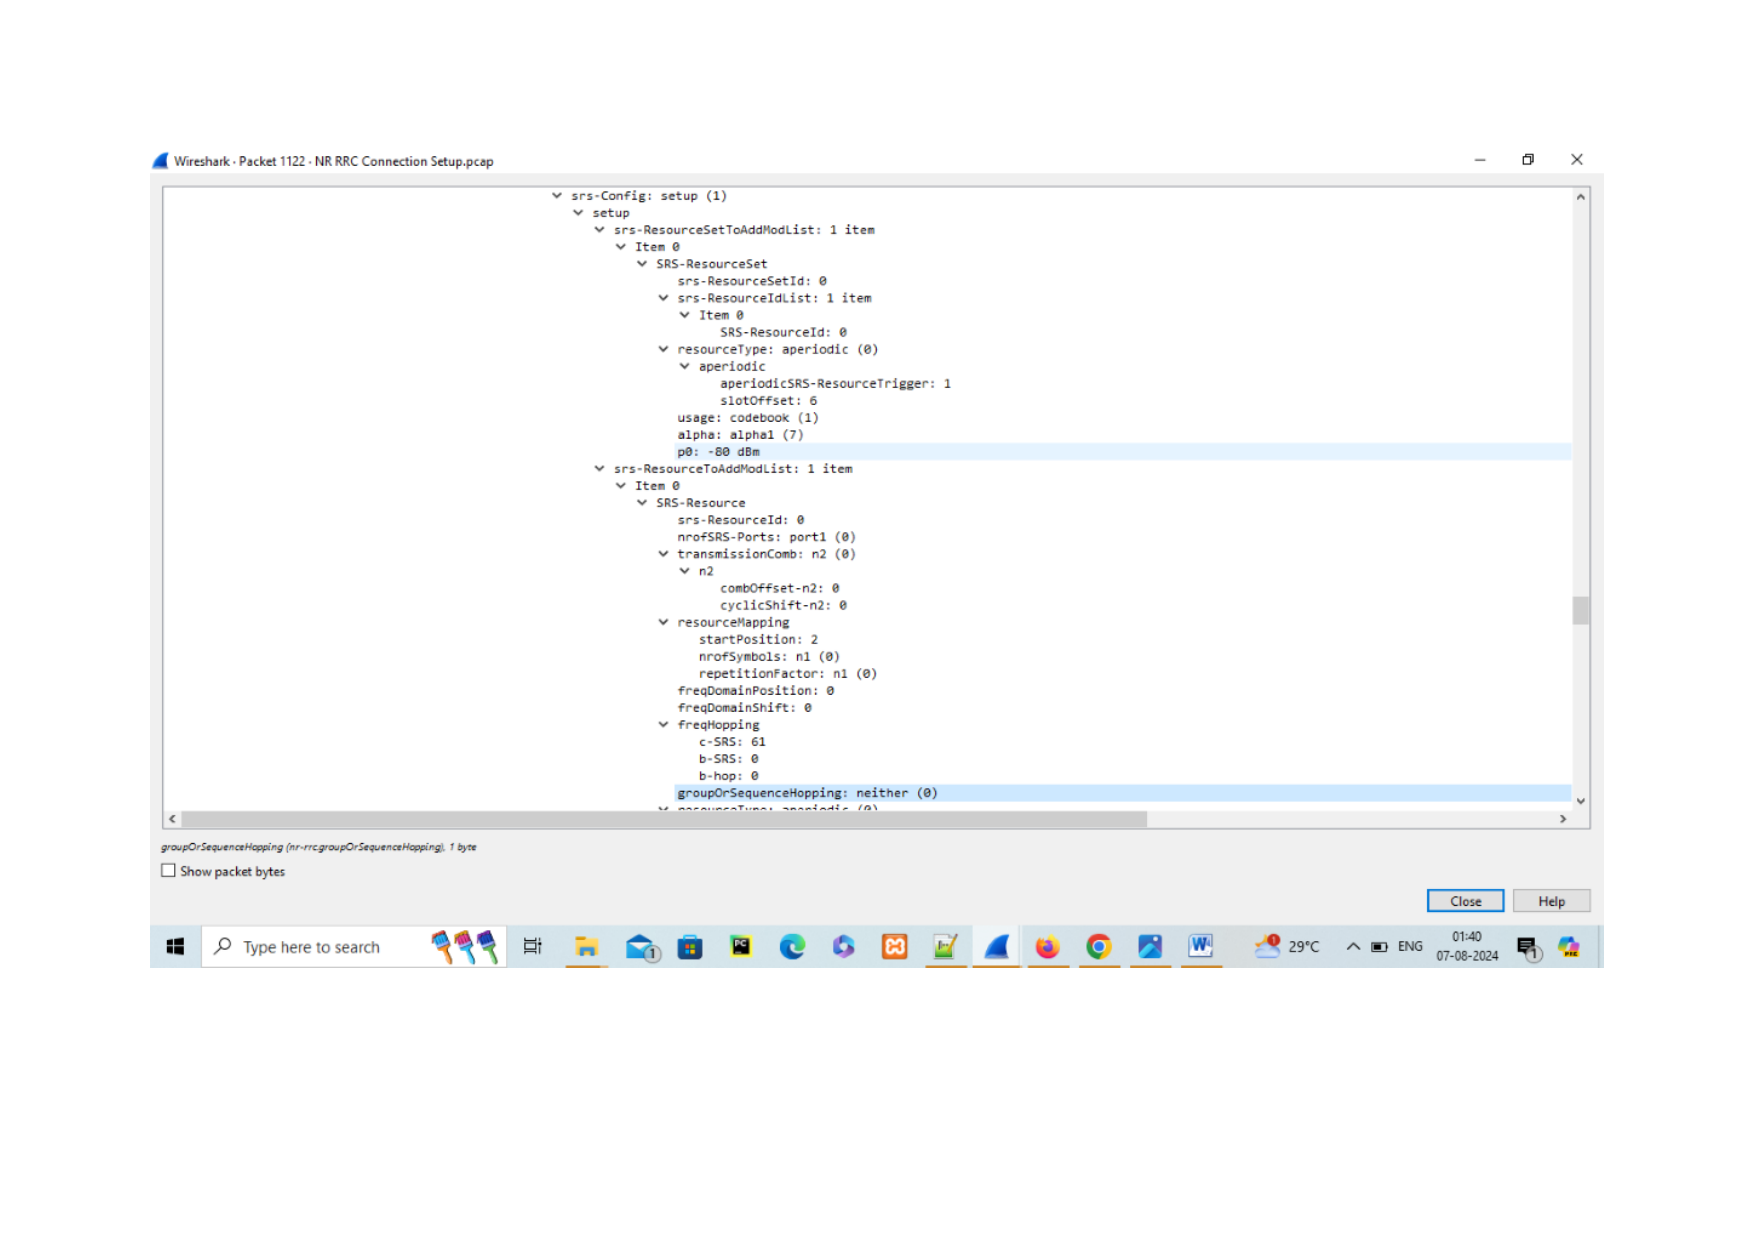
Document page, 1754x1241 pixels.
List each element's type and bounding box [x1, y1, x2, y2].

picture [150, 150, 1604, 968]
